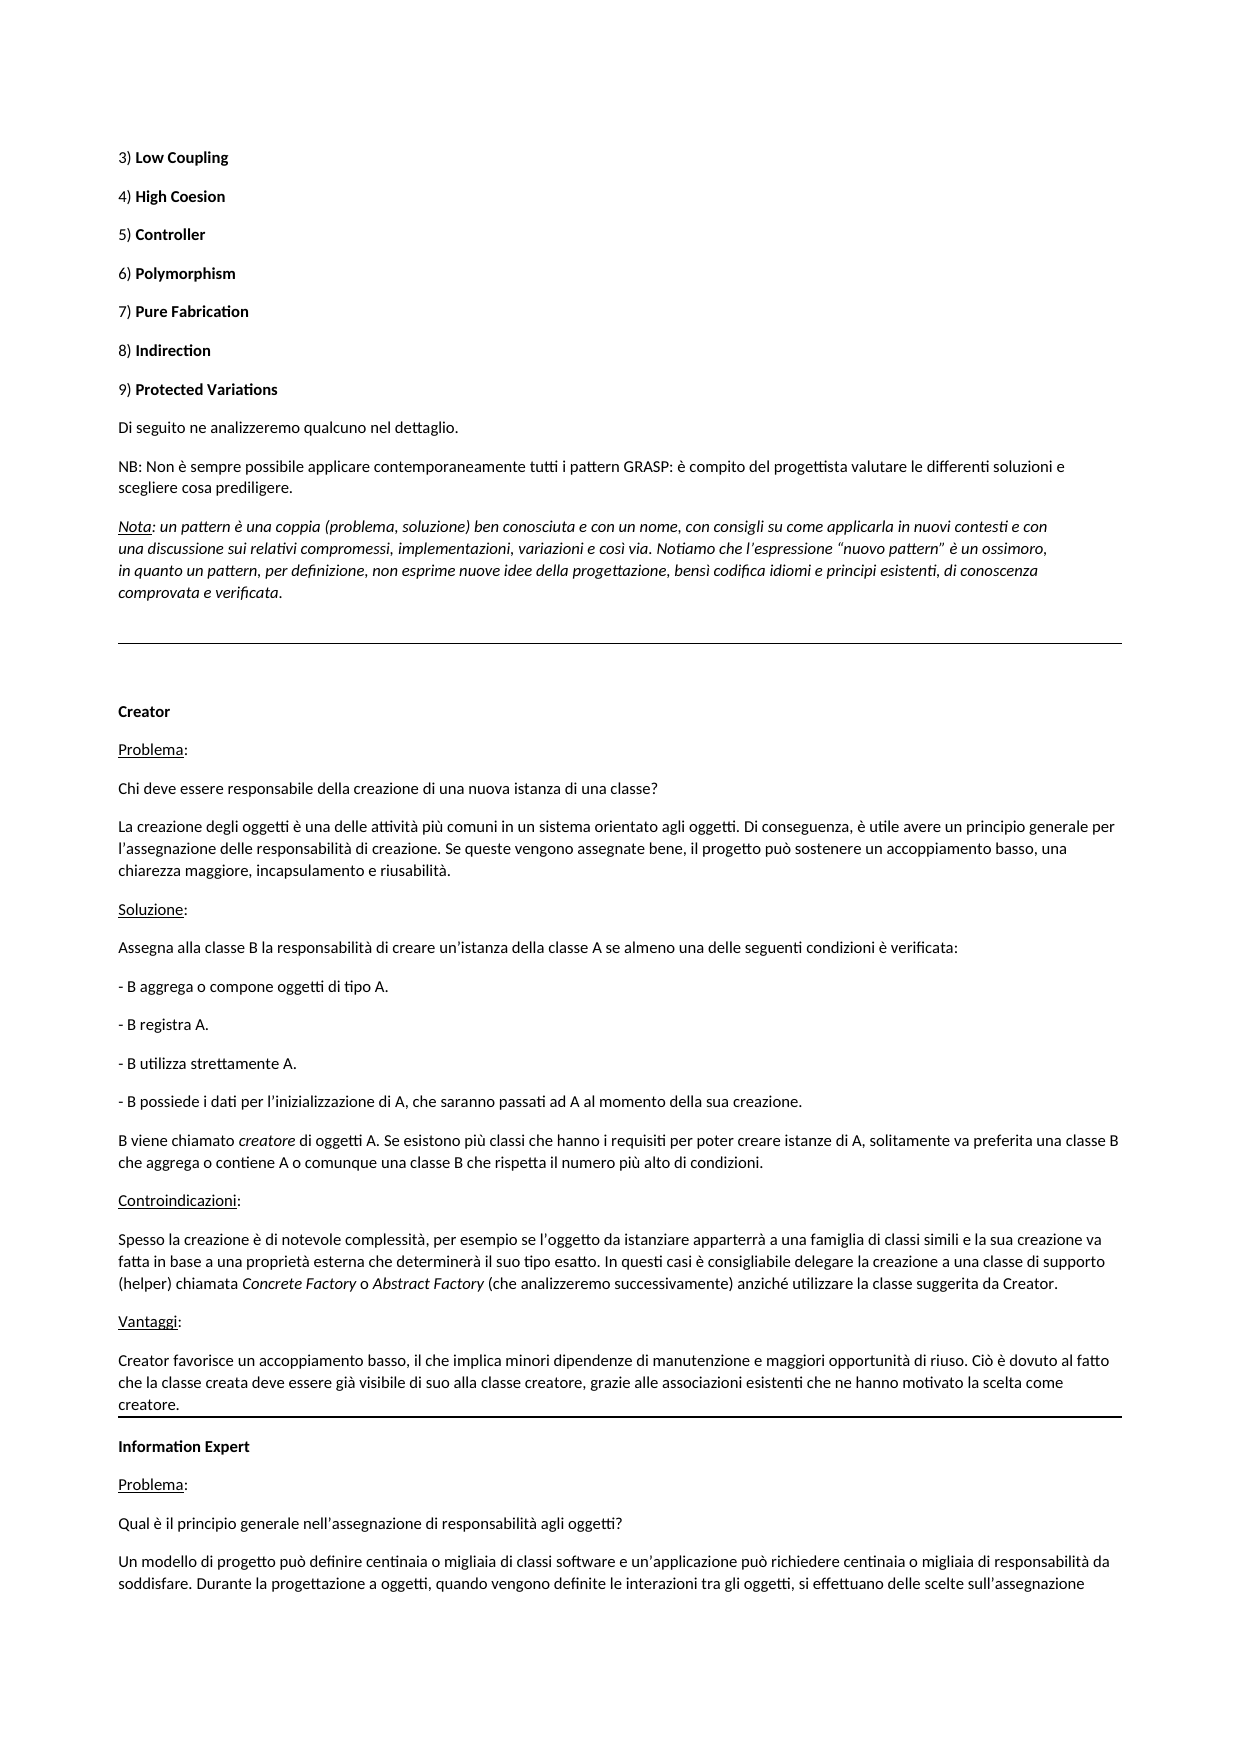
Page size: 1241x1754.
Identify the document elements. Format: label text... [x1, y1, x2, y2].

text Creator [118, 701, 1122, 721]
text Vantaggi: [118, 1312, 1122, 1332]
text Creator favorisce un accoppiamento basso, il che implica minori dipendenze di manutenzione e maggiori opportunità di riuso. Ciò è dovuto al fatto che la classe creata deve essere già visibile di suo alla classe creatore, grazie alle associazioni esistenti che ne hanno motivato la scelta come creatore. [118, 1350, 1122, 1416]
text Chi deve essere responsabile della creazione di una nuova istanza di una classe? [118, 778, 1122, 798]
text 7) Pure Fabrication [118, 302, 1122, 322]
text La creazione degli oggetti è una delle attività più comuni in un sistema orientato agli oggetti. Di conseguenza, è utile avere un principio generale per l’assegnazione delle responsabilità di creazione. Se queste vengono assegnate bene, il progetto può sostenere un accoppiamento basso, una chiarezza maggiore, incapsulamento e riusabilità. [118, 817, 1122, 881]
text - B possiede i dati per l’inizializzazione di A, che saranno passati ad A al momento della sua creazione. [118, 1092, 1122, 1112]
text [118, 1552, 1122, 1594]
text - B utilizza strettamente A. [118, 1053, 1122, 1073]
text 9) Protected Variations [118, 379, 1122, 399]
text Di seguito ne analizzeremo qualcuno nel dettaglio. [118, 417, 1122, 438]
text Qual è il principio generale nell’assegnazione di responsabilità agli oggetti? [118, 1513, 1122, 1533]
text Spesso la creazione è di notevole complessità, per esempio se l’oggetto da istanziare apparterrà a una famiglia di classi simili e la sua creazione va fatta in base a una proprietà esterna che determinerà il suo tipo esatto. In questi casi è consigliabile delegare la creazione a una classe di supporto (helper) chiamata Concrete Factory o Abstract Factory (che analizzeremo successivamente) anziché utilizzare la classe suggerita da Creator. [118, 1229, 1122, 1293]
text Controindicazioni: [118, 1191, 1122, 1211]
text B viene chiamato creatore di oggetti A. Se esistono più classi che hanno i requisiti per poter creare istanze di A, solitamente va preferita una classe B che aggrega o contiene A o comunque una classe B che rispetta il numero più alto di condizioni. [118, 1130, 1122, 1172]
text Problema: [118, 1474, 1122, 1495]
text Problema: [118, 740, 1122, 760]
text 6) Polymorphism [118, 263, 1122, 283]
text Assegna alla classe B la responsabilità di creare un’istanza della classe A se almeno una delle seguenti condizioni è verificata: [118, 938, 1122, 958]
text 4) High Coesion [118, 186, 1122, 206]
text Information Expert [118, 1436, 1122, 1456]
text Soluzione: [118, 899, 1122, 919]
text - B aggrega o compone oggetti di tipo A. [118, 976, 1122, 996]
text NB: Non è sempre possibile applicare contemporaneamente tutti i pattern GRASP: è compito del progettista valutare le differenti soluzioni e scegliere cosa prediligere. [118, 456, 1122, 498]
text 8) Indirection [118, 340, 1122, 361]
table_header Nota: un pattern è una coppia (problema, soluzione) ben conosciuta e con un nome, con consigli su come applicarla in nuovi contesti e con una discussione sui relativi compromessi, implementazioni, variazioni e così via. Notiamo che l’espressione “nuovo pattern” è un ossimoro, in quanto un pattern, per definizione, non esprime nuove idee della progettazione, bensì codifica idiomi e principi esistenti, di conoscenza comprovata e verificata. [107, 516, 1076, 620]
text 5) Controller [118, 225, 1122, 245]
text - B registra A. [118, 1015, 1122, 1035]
text 3) Low Coupling [118, 148, 1122, 168]
